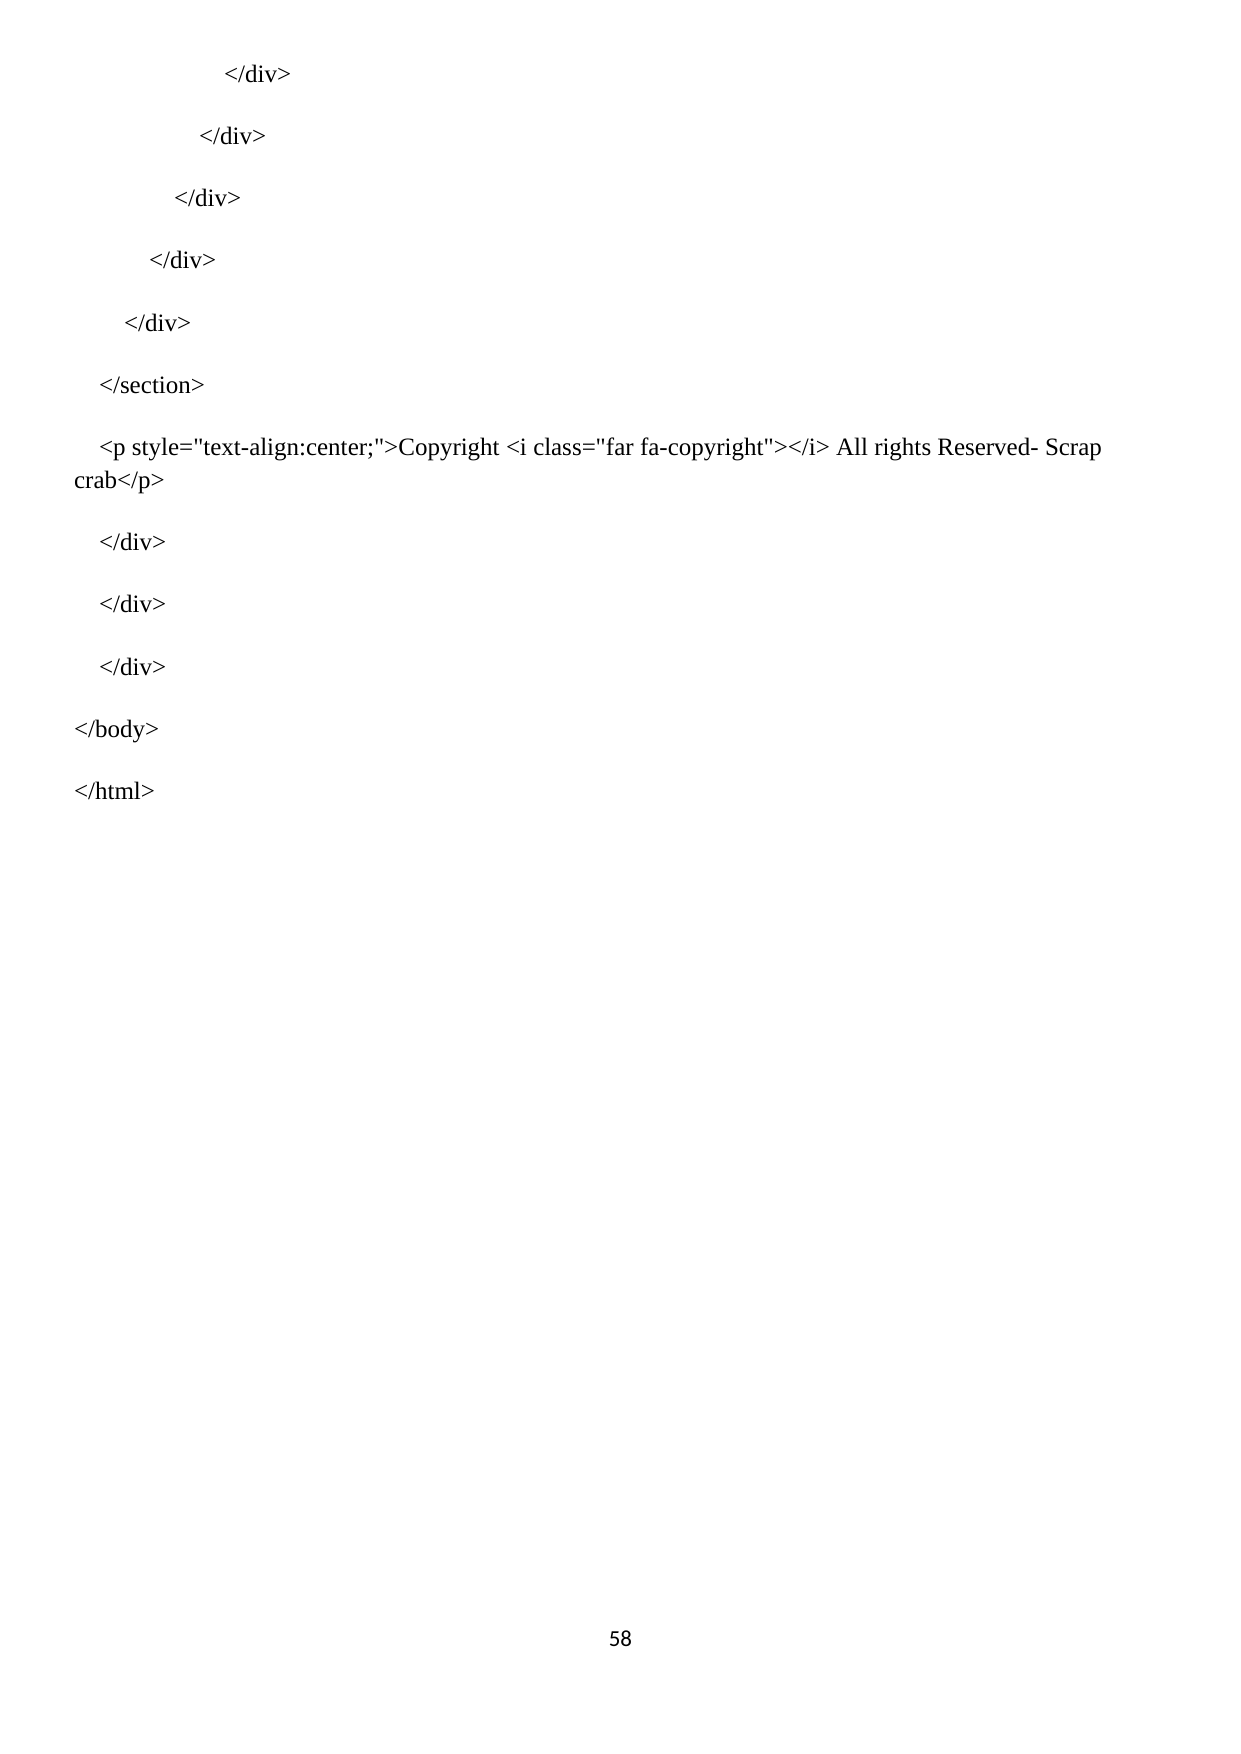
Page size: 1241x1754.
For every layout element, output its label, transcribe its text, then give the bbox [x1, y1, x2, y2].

text </div> [74, 246, 1166, 274]
text </div> [74, 652, 1166, 681]
text </div> [74, 527, 1166, 556]
text </div> [74, 308, 1166, 337]
text <p style="text-align:center;">Copyright <i class="far fa-copyright"></i> All rights Reserved- Scrap crab</p> [74, 432, 1166, 494]
text </html> [74, 776, 1166, 805]
text </section> [74, 370, 1166, 399]
text </div> [74, 59, 1166, 88]
text </div> [74, 121, 1166, 150]
text </body> [74, 714, 1166, 743]
text </div> [74, 183, 1166, 212]
text </div> [74, 589, 1166, 618]
